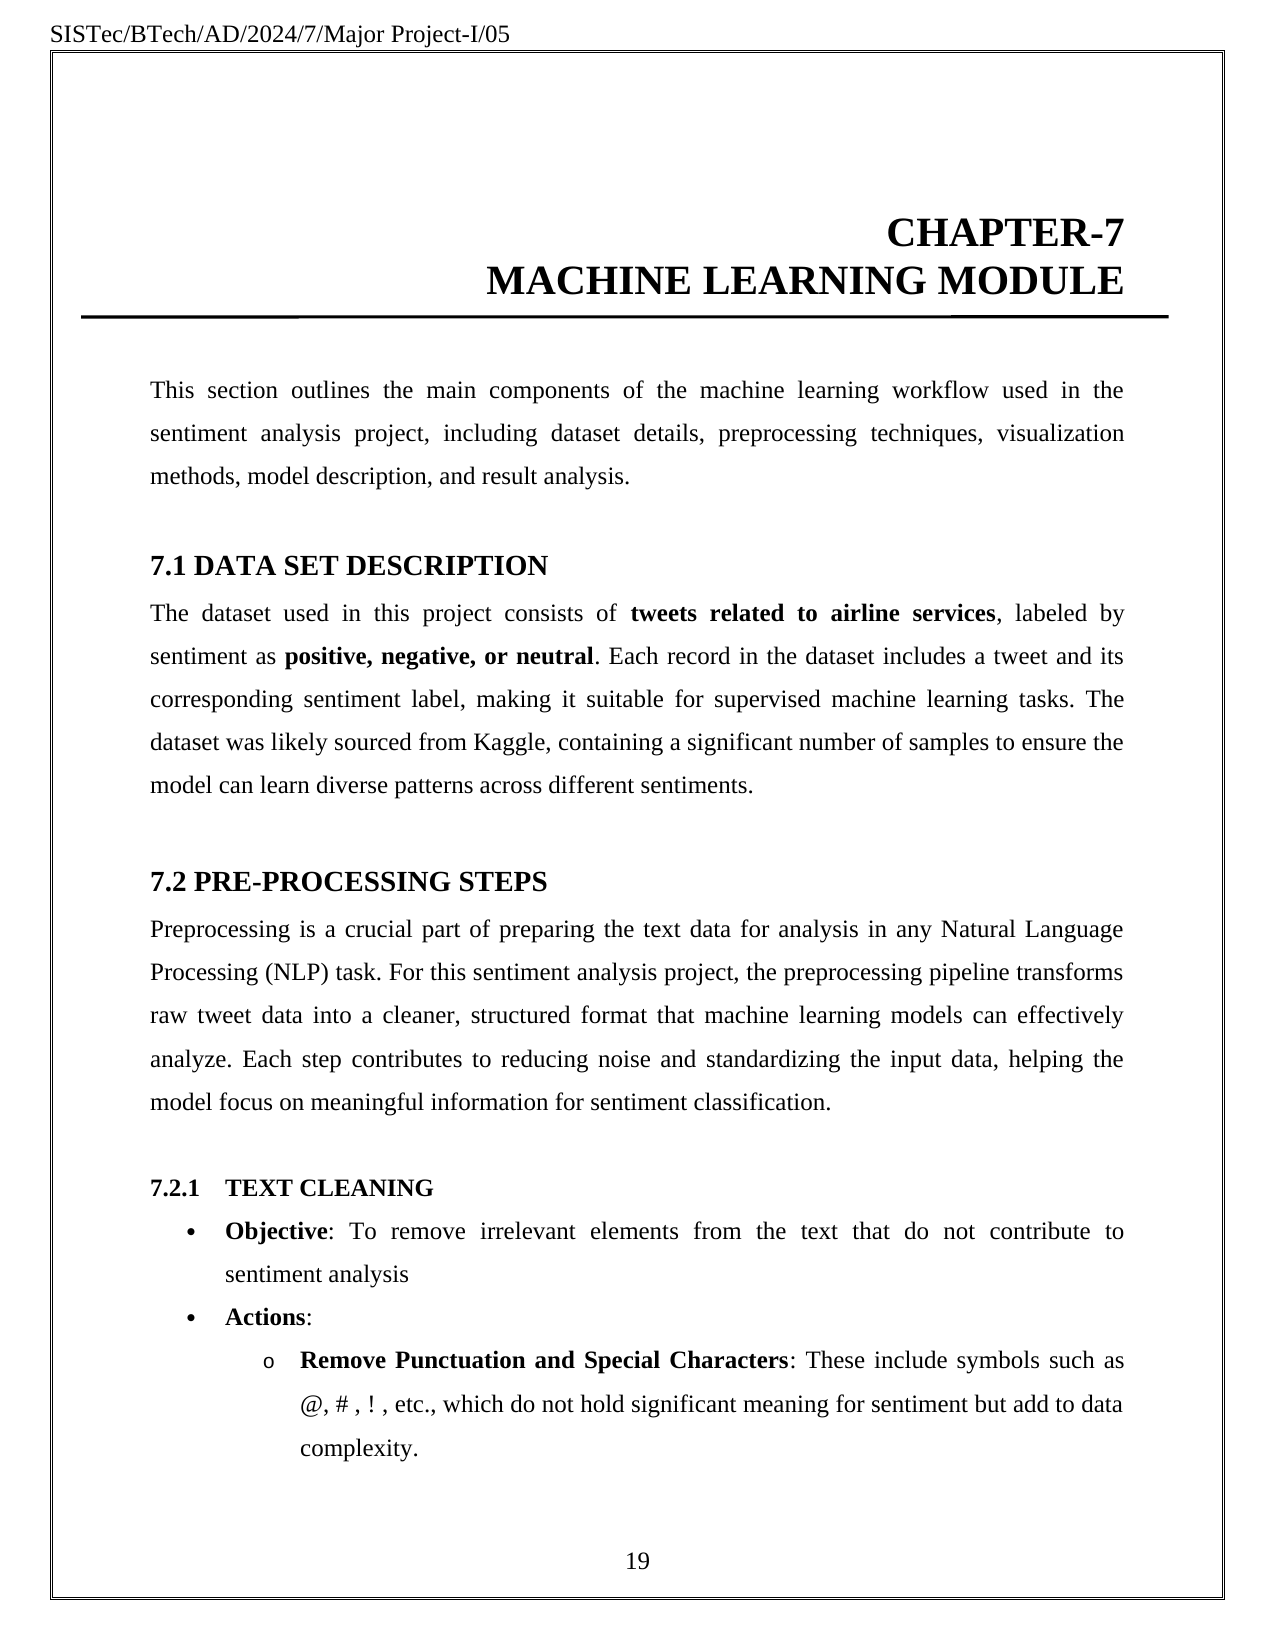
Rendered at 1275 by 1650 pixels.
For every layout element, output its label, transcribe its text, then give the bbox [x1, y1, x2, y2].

list TEXT CLEANING [150, 1173, 1125, 1202]
list Remove Punctuation and Special Characters: These include symbols such as @, # , ! , etc., which do not hold significant meaning for sentiment but add to data complexity. [262, 1346, 1125, 1461]
text 7.2 PRE-PROCESSING STEPS [150, 864, 1125, 897]
list Objective: To remove irrelevant elements from the text that do not contribute to sentiment analysis [187, 1216, 1125, 1288]
text MACHINE LEARNING MODULE [150, 255, 1125, 303]
text The dataset used in this project consists of tweets related to airline services, labeled by sentiment as positive, negative, or neutral. Each record in the dataset includes a tweet and its corresponding sentiment label, making it suitable for supervised machine learning tasks. The dataset was likely sourced from Kaggle, containing a significant number of samples to ensure the model can learn diverse patterns across different sentiments. [150, 598, 1125, 799]
text CHAPTER-7 [150, 207, 1125, 255]
text This section outlines the main components of the machine learning workflow used in the sentiment analysis project, including dataset details, preprocessing techniques, visualization methods, model description, and result analysis. [150, 375, 1125, 490]
text Preprocessing is a crucial part of preparing the text data for analysis in any Natural Language Processing (NLP) task. For this sentiment analysis project, the preprocessing pipeline transforms raw tweet data into a cleaner, structured format that machine learning models can effectively analyze. Each step contributes to reducing noise and standardizing the input data, helping the model focus on meaningful information for sentiment classification. [150, 914, 1125, 1116]
text 7.1 DATA SET DESCRIPTION [150, 548, 1125, 581]
list Actions: [187, 1302, 1125, 1331]
